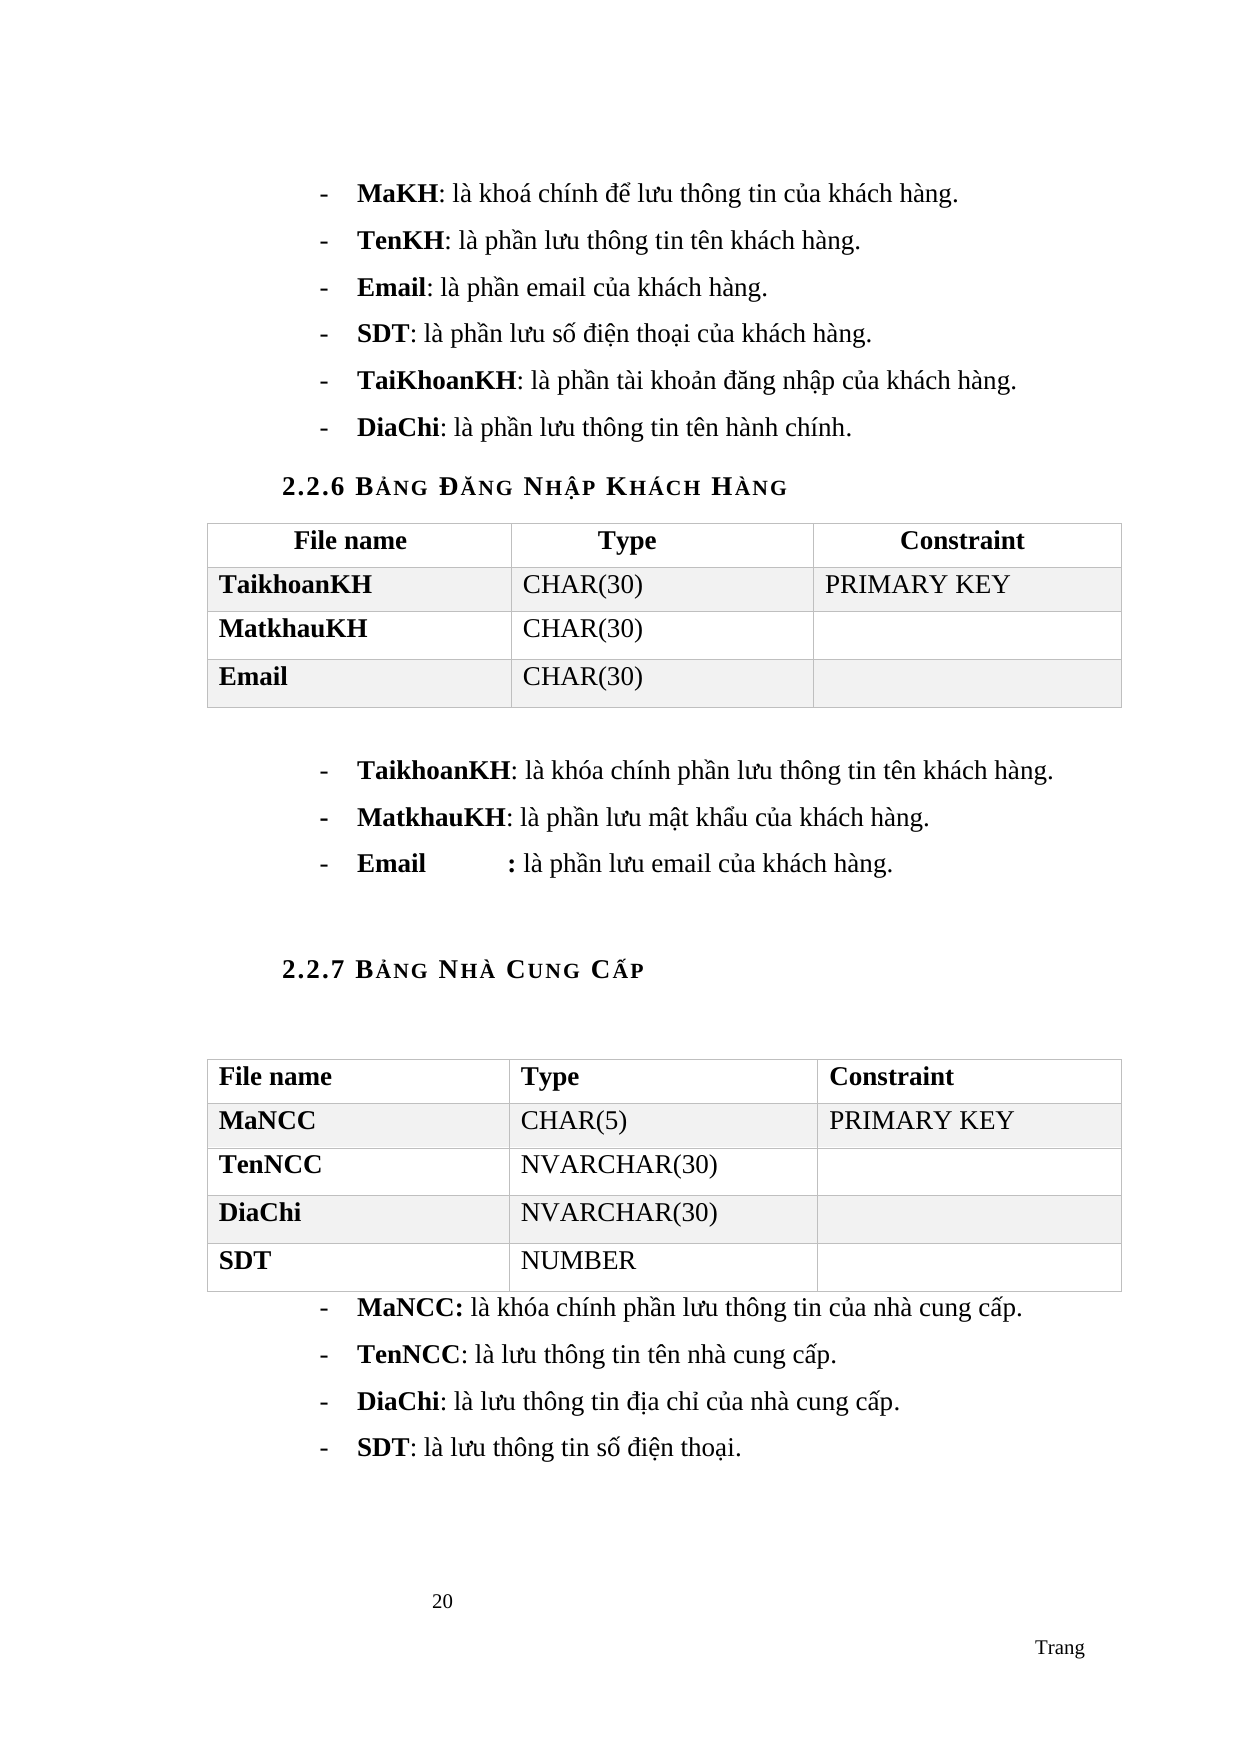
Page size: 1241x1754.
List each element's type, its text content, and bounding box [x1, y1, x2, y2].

list TenKH: là phần lưu thông tin tên khách hàng. [319, 224, 1122, 255]
table_cell NVARCHAR(30) [510, 1196, 817, 1243]
table_cell MatkhauKH [208, 612, 511, 659]
list Email : là phần lưu email của khách hàng. [319, 848, 1122, 879]
list MaKH: là khoá chính để lưu thông tin của khách hàng. [319, 177, 1122, 208]
list Email: là phần email của khách hàng. [319, 271, 1122, 302]
list TaiKhoanKH: là phần tài khoản đăng nhập của khách hàng. [319, 364, 1122, 395]
table_header File name [208, 1060, 509, 1103]
table_cell TaikhoanKH [208, 568, 511, 611]
table_cell CHAR(5) [510, 1104, 817, 1147]
table_cell [818, 1149, 1121, 1195]
list SDT: là phần lưu số điện thoại của khách hàng. [319, 317, 1122, 348]
table_cell TenNCC [208, 1149, 509, 1195]
table_cell [818, 1196, 1121, 1243]
list MatkhauKH: là phần lưu mật khẩu của khách hàng. [319, 801, 1122, 832]
table_cell [814, 612, 1121, 659]
table_cell [814, 660, 1121, 707]
table_header Type [510, 1060, 817, 1103]
table_cell NUMBER [510, 1244, 817, 1291]
table_cell [818, 1244, 1121, 1291]
subtitle 2.2.6 Bảng Đăng Nhập Khách Hàng [207, 470, 1122, 501]
table_cell CHAR(30) [512, 660, 813, 707]
table_cell Email [208, 660, 511, 707]
table_cell SDT [208, 1244, 509, 1291]
table_cell MaNCC [208, 1104, 509, 1147]
list DiaChi: là lưu thông tin địa chỉ của nhà cung cấp. [319, 1385, 1122, 1416]
table_cell NVARCHAR(30) [510, 1149, 817, 1195]
table_cell PRIMARY KEY [814, 568, 1121, 611]
table_header Constraint [818, 1060, 1121, 1103]
list TenNCC: là lưu thông tin tên nhà cung cấp. [319, 1338, 1122, 1369]
list MaNCC: là khóa chính phần lưu thông tin của nhà cung cấp. [319, 1292, 1122, 1323]
list SDT: là lưu thông tin số điện thoại. [319, 1432, 1122, 1463]
table_cell CHAR(30) [512, 612, 813, 659]
table_header Constraint [814, 524, 1121, 567]
list TaikhoanKH: là khóa chính phần lưu thông tin tên khách hàng. [319, 754, 1122, 785]
table_header Type [512, 524, 813, 567]
subtitle 2.2.7 Bảng Nhà Cung Cấp [207, 953, 1122, 984]
table_cell PRIMARY KEY [818, 1104, 1121, 1147]
table_header File name [208, 524, 511, 567]
table_cell DiaChi [208, 1196, 509, 1243]
table_cell CHAR(30) [512, 568, 813, 611]
list DiaChi: là phần lưu thông tin tên hành chính. [319, 411, 1122, 442]
